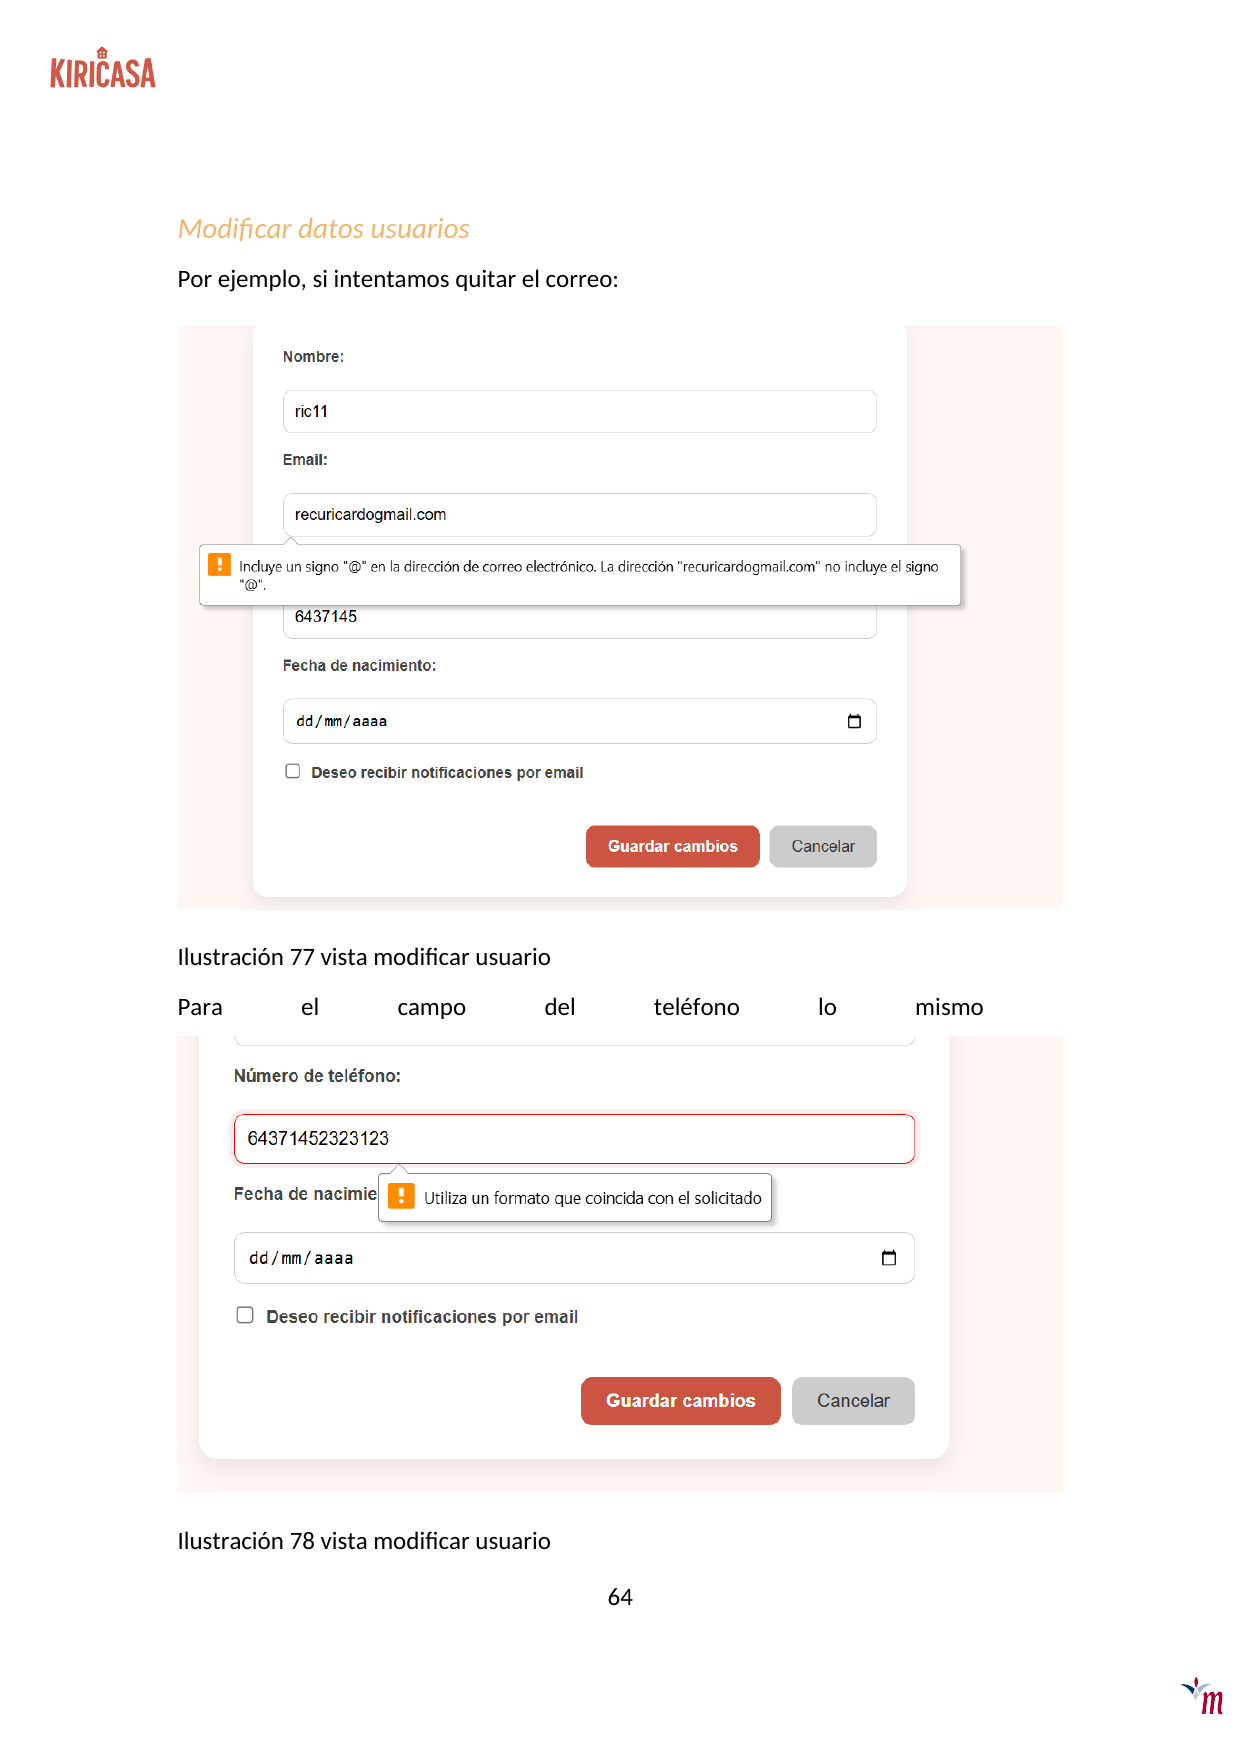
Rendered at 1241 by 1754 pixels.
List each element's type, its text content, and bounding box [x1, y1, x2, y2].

text Ilustración 78 vista modificar usuario [177, 1525, 1063, 1555]
picture [46, 40, 156, 94]
text Para el campo del teléfono lo mismo [177, 991, 1063, 1036]
picture [177, 325, 1063, 910]
text Por ejemplo, si intentamos quitar el correo: [177, 263, 1063, 294]
text Ilustración 77 vista modificar usuario [177, 941, 1063, 972]
picture [1168, 1665, 1241, 1732]
subtitle Modificar datos usuarios [177, 210, 1063, 246]
picture [177, 1036, 1063, 1493]
